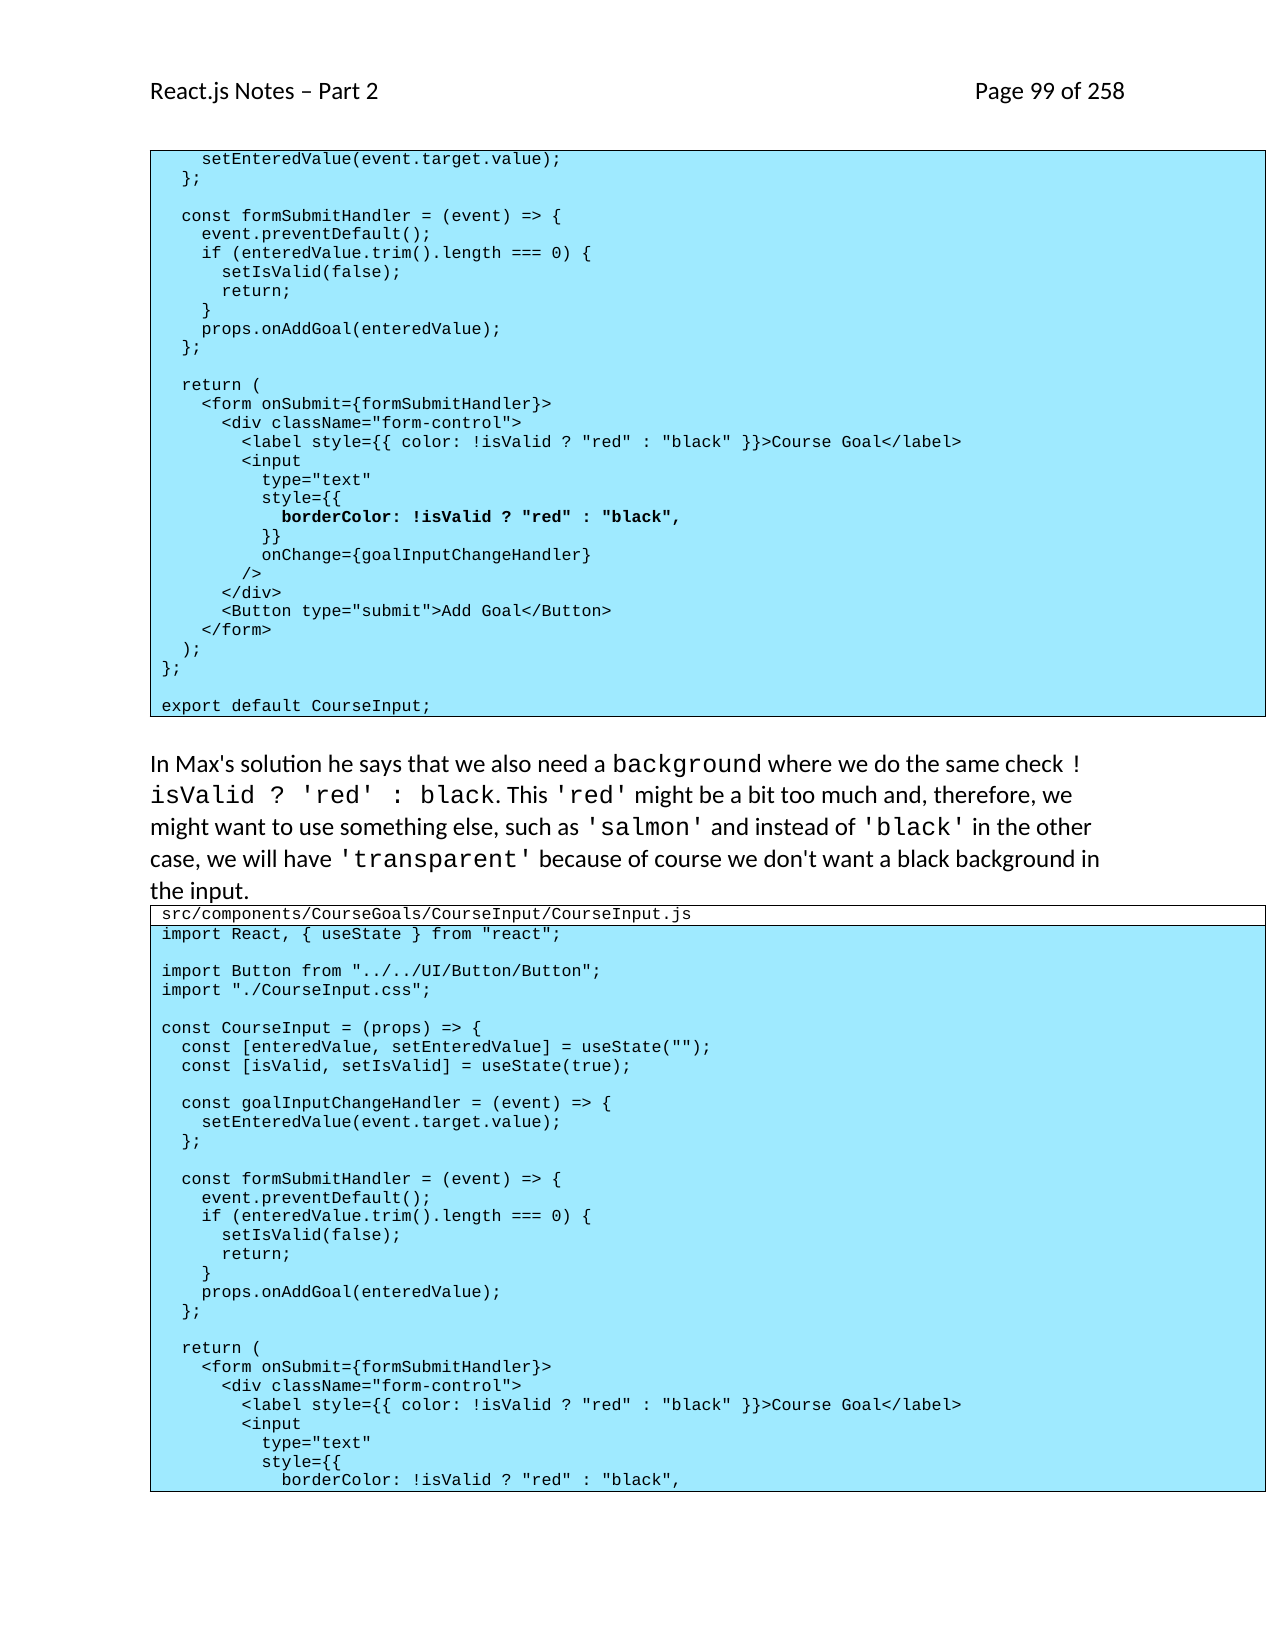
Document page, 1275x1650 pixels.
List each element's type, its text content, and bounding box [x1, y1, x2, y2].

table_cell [151, 151, 1265, 716]
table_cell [151, 926, 1265, 1491]
table_header src/components/CourseGoals/CourseInput/CourseInput.js [151, 906, 1265, 925]
text In Max's solution he says that we also need a background where we do the same check !isValid ? 'red' : black. This 'red' might be a bit too much and, therefore, we might want to use something else, such as 'salmon' and instead of 'black' in the other case, we will have 'transparent' because of course we don't want a black background in the input. [150, 748, 1125, 905]
